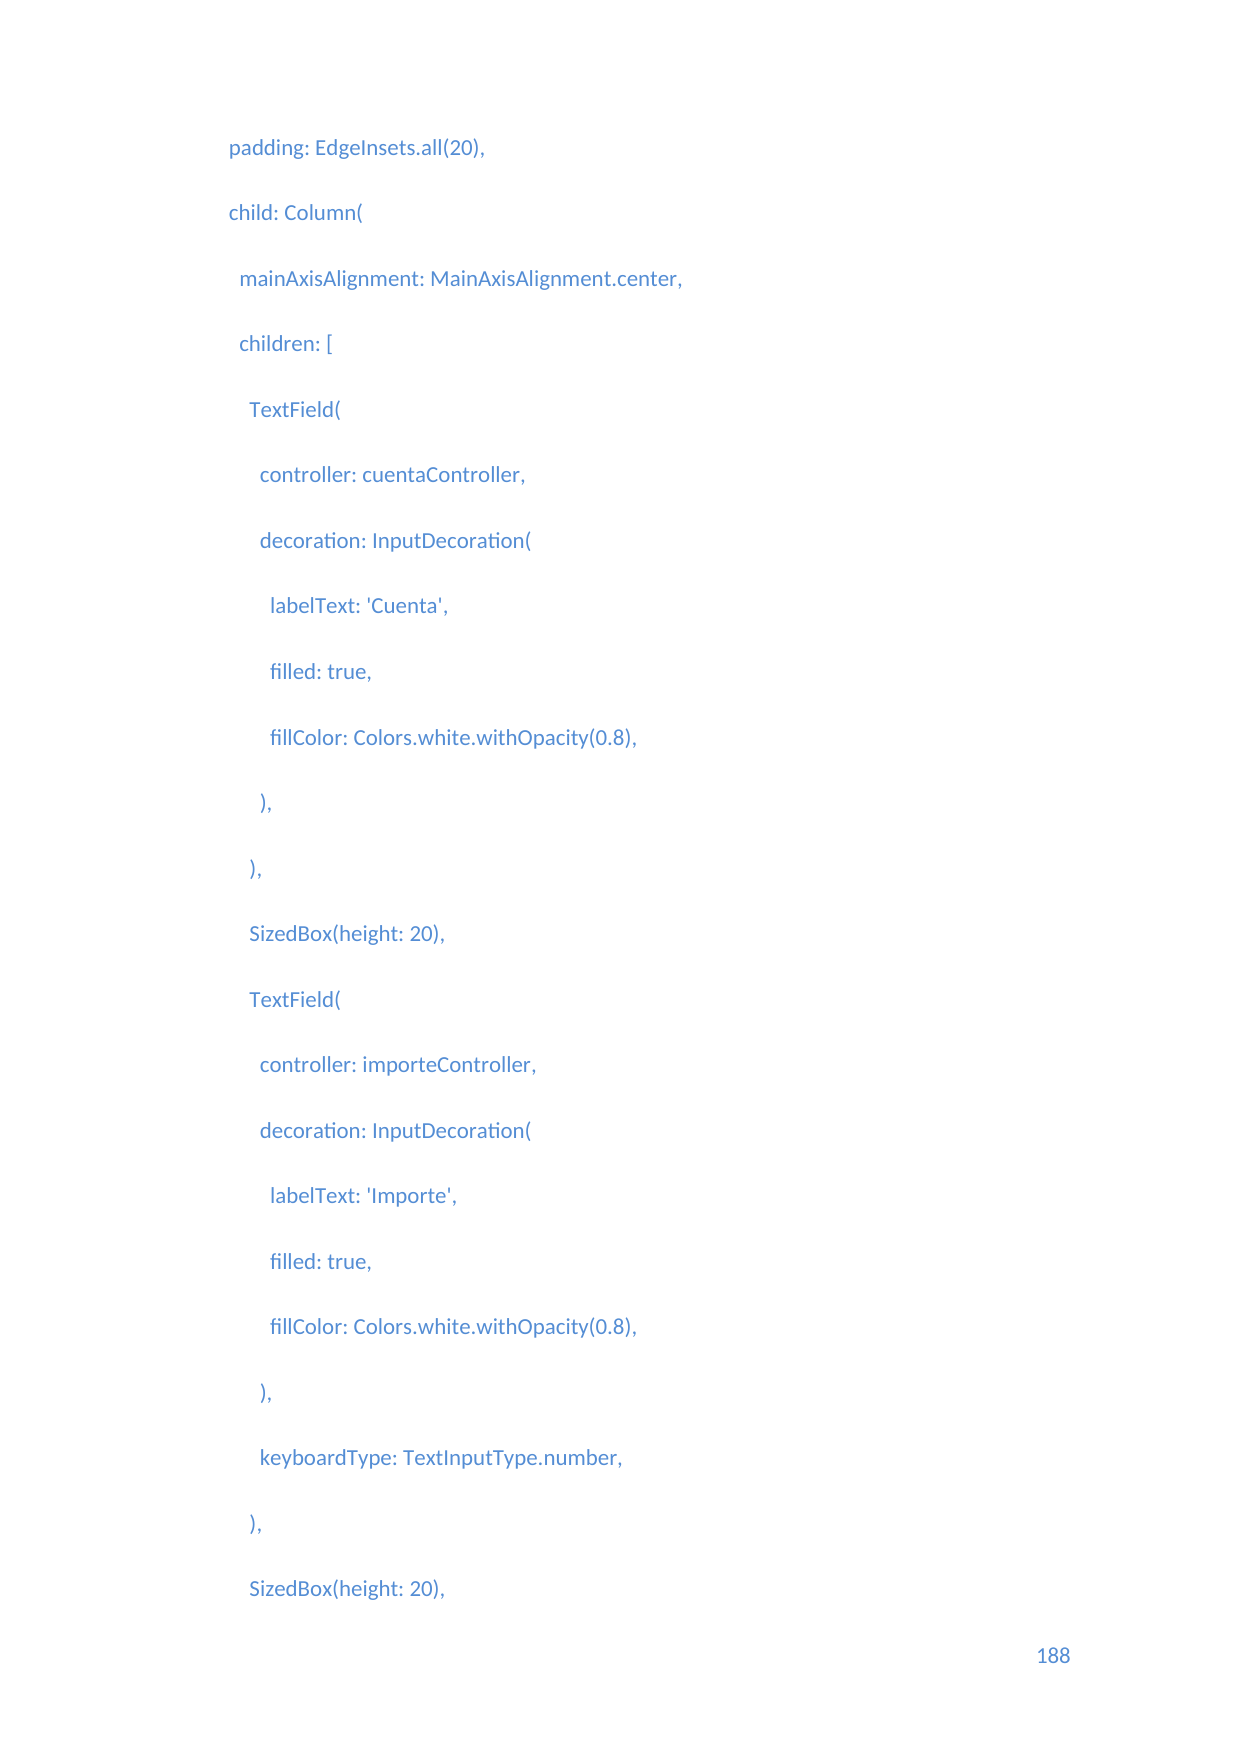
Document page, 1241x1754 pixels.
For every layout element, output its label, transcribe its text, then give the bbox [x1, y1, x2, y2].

text filled: true, [177, 657, 1063, 685]
text filled: true, [177, 1247, 1063, 1275]
text ), [177, 1509, 1063, 1537]
text labelText: 'Cuenta', [177, 592, 1063, 619]
text fillColor: Colors.white.withOpacity(0.8), [177, 1312, 1063, 1340]
text SizedBox(height: 20), [177, 1574, 1063, 1602]
text fillColor: Colors.white.withOpacity(0.8), [177, 723, 1063, 751]
text TextField( [177, 985, 1063, 1013]
text labelText: 'Importe', [177, 1181, 1063, 1209]
text ), [177, 854, 1063, 882]
text SizedBox(height: 20), [177, 919, 1063, 947]
text mainAxisAlignment: MainAxisAlignment.center, [177, 264, 1063, 292]
text decoration: InputDecoration( [177, 1116, 1063, 1144]
text padding: EdgeInsets.all(20), [177, 133, 1063, 161]
text keyboardType: TextInputType.number, [177, 1443, 1063, 1471]
text child: Column( [177, 198, 1063, 226]
text controller: importeController, [177, 1050, 1063, 1078]
text controller: cuentaController, [177, 461, 1063, 488]
text children: [ [177, 329, 1063, 357]
text ), [177, 788, 1063, 816]
text decoration: InputDecoration( [177, 526, 1063, 554]
text ), [177, 1378, 1063, 1406]
text TextField( [177, 395, 1063, 423]
